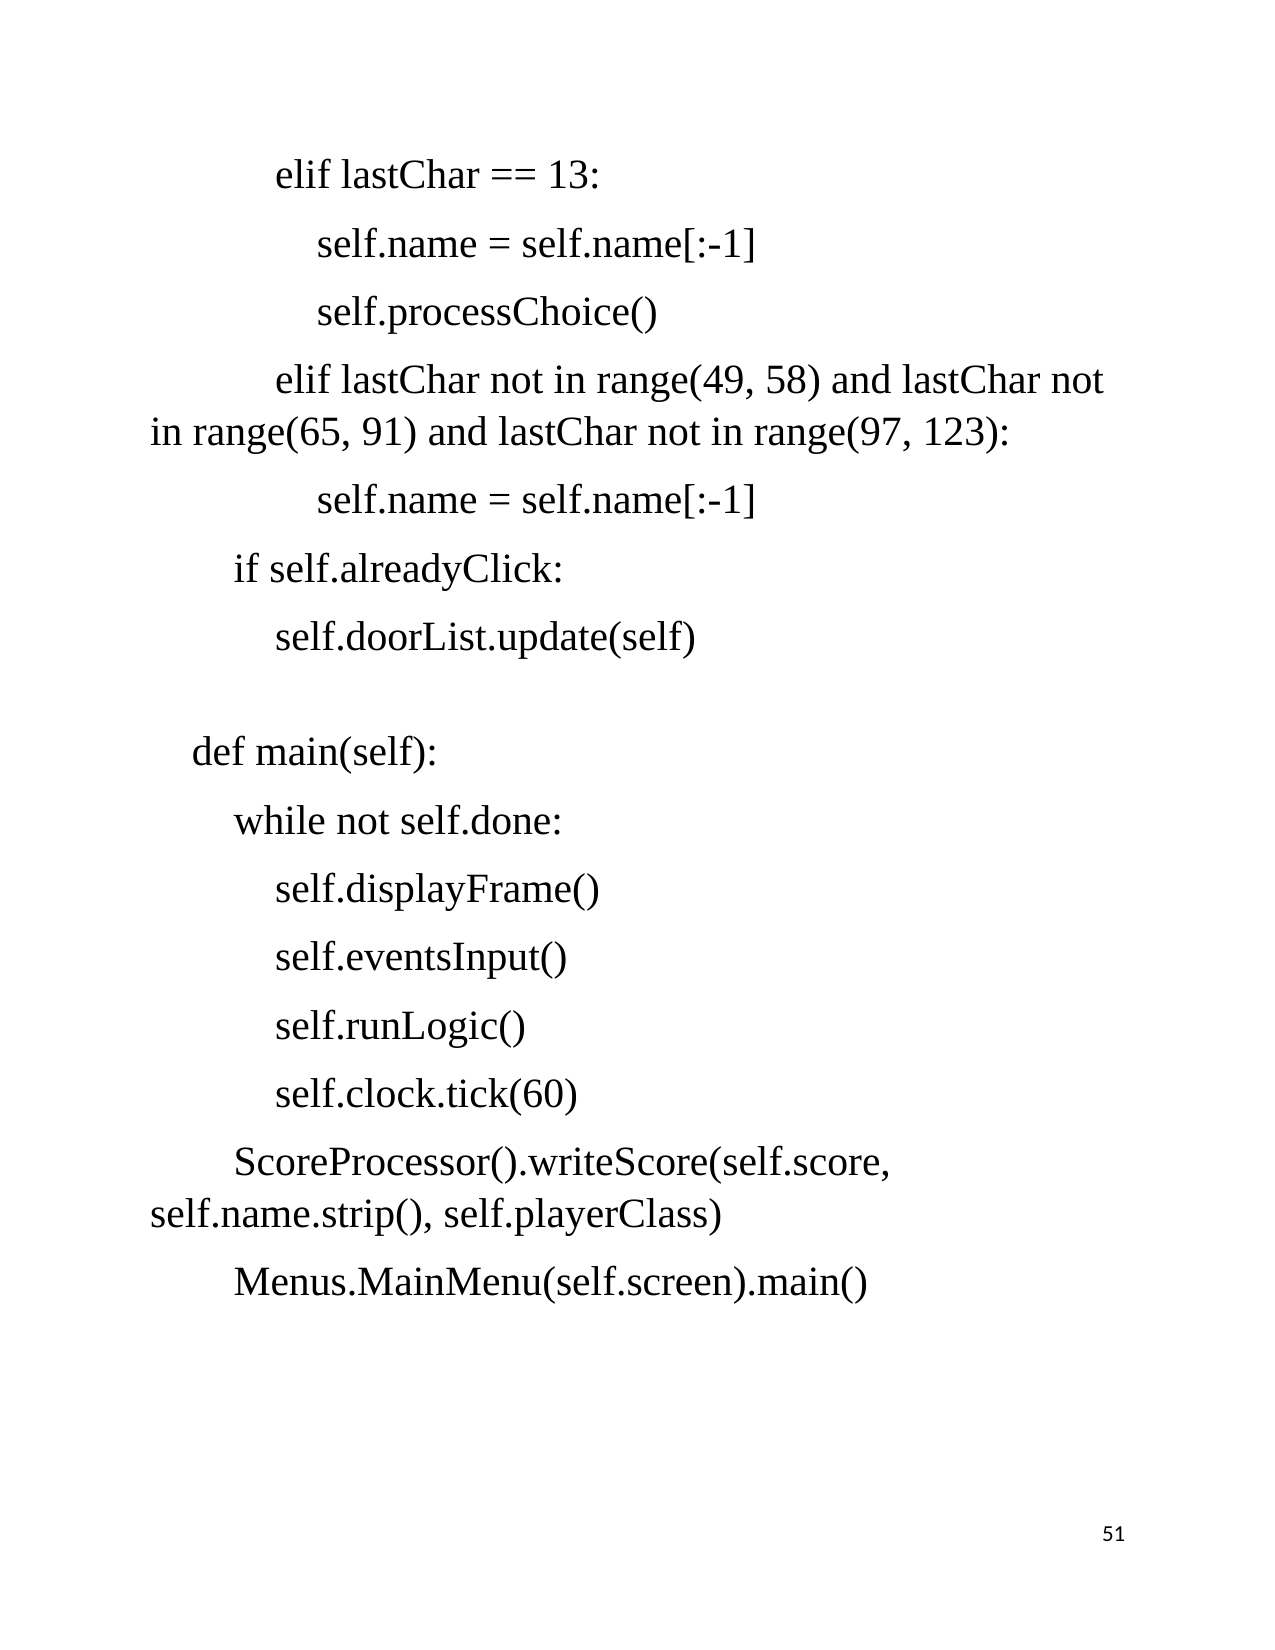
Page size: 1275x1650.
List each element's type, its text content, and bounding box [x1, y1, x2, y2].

text while not self.done: [150, 795, 1125, 843]
text self.eventsInput() [150, 932, 1125, 980]
text self.clock.tick(60) [150, 1068, 1125, 1116]
text self.doorList.update(self) [150, 612, 1125, 659]
text self.processChoice() [150, 287, 1125, 334]
text self.runLogic() [150, 1000, 1125, 1048]
text elif lastChar not in range(49, 58) and lastChar not in range(65, 91) and lastChar not in range(97, 123): [150, 355, 1125, 454]
text Menus.MainMenu(self.screen).main() [150, 1257, 1125, 1305]
text self.displayFrame() [150, 863, 1125, 911]
text def main(self): [150, 727, 1125, 775]
text self.name = self.name[:-1] [150, 218, 1125, 266]
text self.name = self.name[:-1] [150, 475, 1125, 523]
text elif lastChar == 13: [150, 150, 1125, 198]
text ScoreProcessor().writeScore(self.score, self.name.strip(), self.playerClass) [150, 1137, 1125, 1236]
text if self.alreadyClick: [150, 543, 1125, 591]
